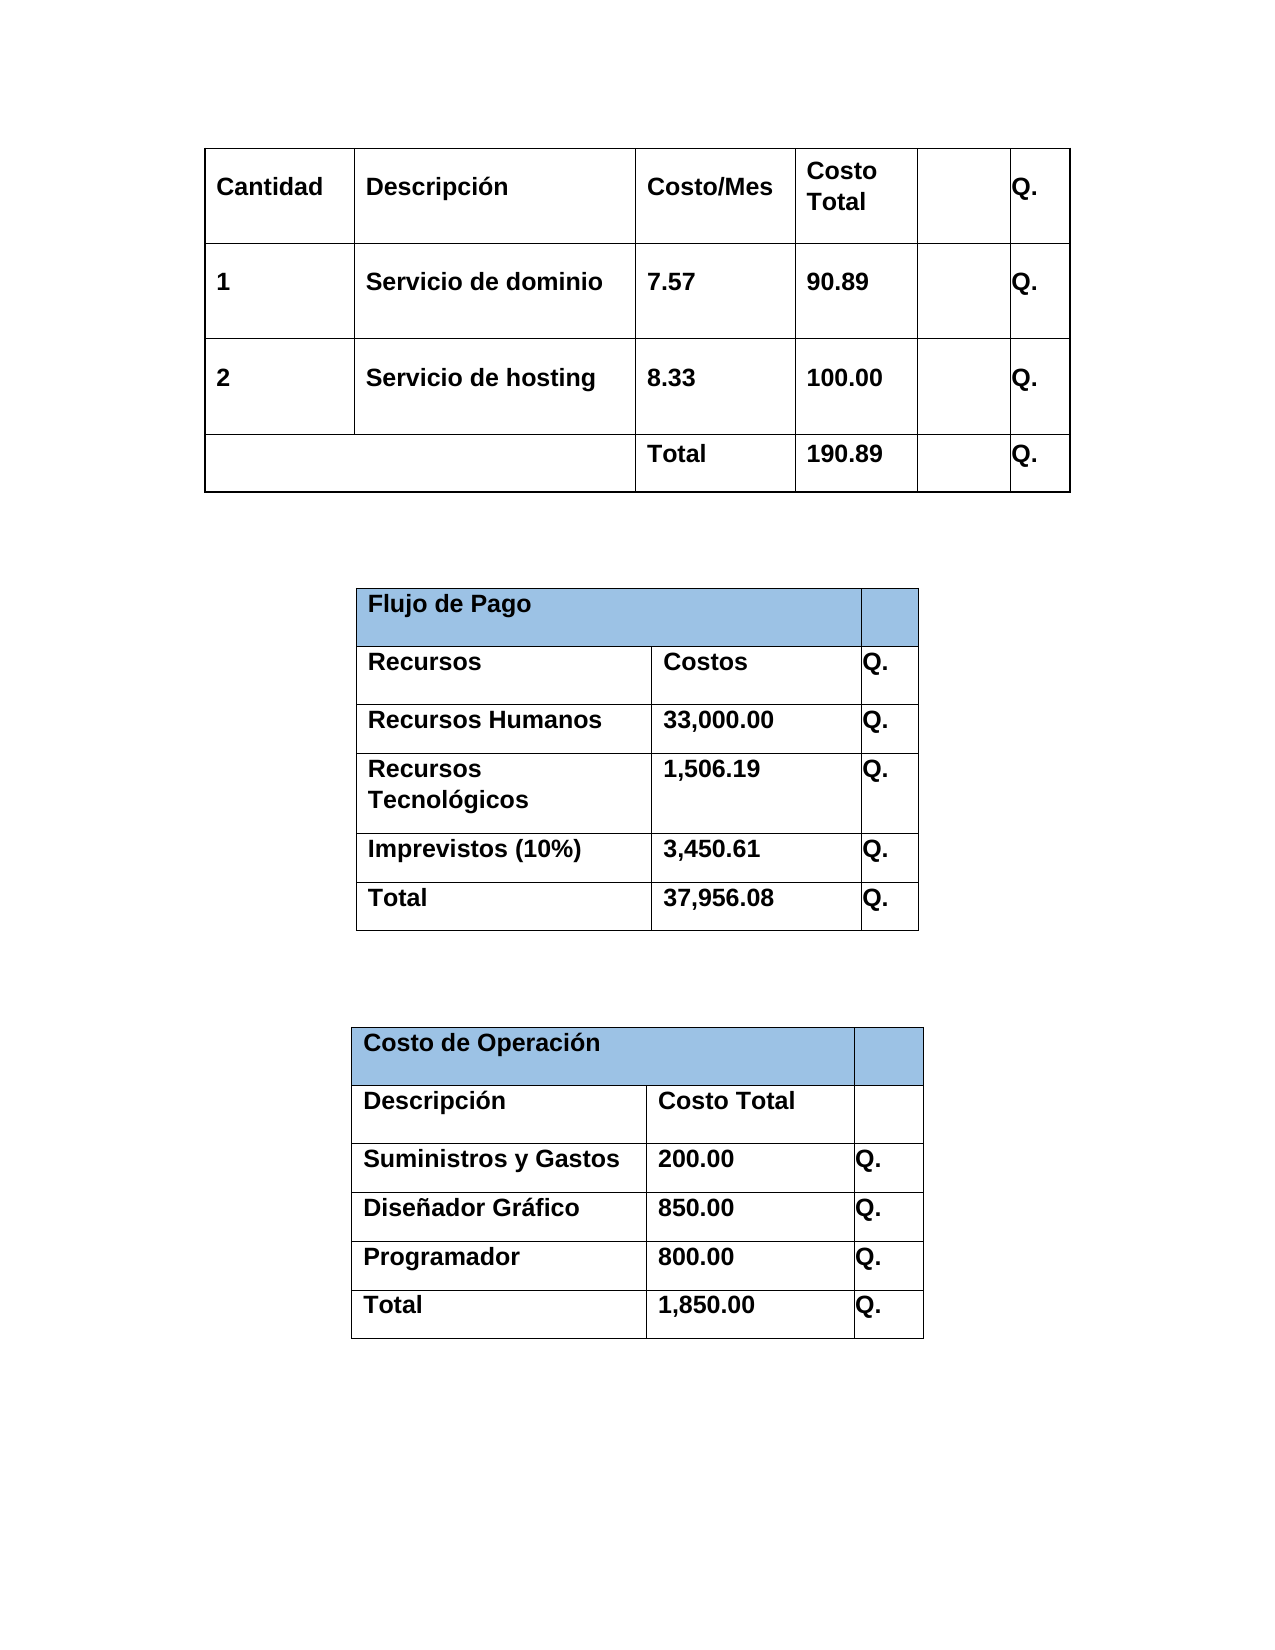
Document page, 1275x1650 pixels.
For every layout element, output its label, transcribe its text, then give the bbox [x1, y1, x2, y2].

table_cell Servicio de dominio [355, 244, 635, 338]
table_cell [206, 435, 635, 491]
table_cell Descripción [355, 149, 635, 243]
table_cell 1,506.19 [652, 754, 861, 833]
table_cell Q. [862, 883, 918, 930]
table_cell Q. [862, 754, 918, 833]
table_cell 200.00 [647, 1144, 854, 1192]
table_cell Q. [862, 705, 918, 753]
table_cell Costo/Mes [636, 149, 795, 243]
table_cell Q. [862, 647, 918, 704]
table_cell Total [636, 435, 795, 491]
table_cell Costos [652, 647, 861, 704]
table_cell 90.89 [796, 244, 917, 338]
table_cell 3,450.61 [652, 834, 861, 882]
table_cell Total [357, 883, 651, 930]
table_cell Q. [1011, 339, 1069, 433]
table_cell 1 [206, 244, 354, 338]
table_cell 37,956.08 [652, 883, 861, 930]
table_cell [918, 435, 1010, 491]
table_cell Imprevistos (10%) [357, 834, 651, 882]
table_cell Costo Total [796, 149, 917, 243]
table_header Costo de Operación [352, 1028, 854, 1085]
table_cell Total [352, 1291, 646, 1338]
table_cell Q. [1011, 149, 1069, 243]
table_cell 7.57 [636, 244, 795, 338]
table_cell Q. [1011, 435, 1069, 491]
table_header [862, 589, 918, 646]
table_cell Q. [855, 1193, 923, 1241]
table_cell 100.00 [796, 339, 917, 433]
table_header Flujo de Pago [357, 589, 861, 646]
table_cell Q. [1011, 244, 1069, 338]
table_header [855, 1028, 923, 1085]
table_cell Suministros y Gastos [352, 1144, 646, 1192]
table_cell Recursos [357, 647, 651, 704]
table_cell Q. [855, 1242, 923, 1289]
table_cell 8.33 [636, 339, 795, 433]
table_cell Programador [352, 1242, 646, 1289]
table_cell 850.00 [647, 1193, 854, 1241]
table_cell 190.89 [796, 435, 917, 491]
table_cell 2 [206, 339, 354, 433]
table_cell 1,850.00 [647, 1291, 854, 1338]
table_cell Cantidad [206, 149, 354, 243]
table_cell Q. [855, 1144, 923, 1192]
table_cell [918, 244, 1010, 338]
table_cell [855, 1086, 923, 1143]
table_cell Descripción [352, 1086, 646, 1143]
table_cell 800.00 [647, 1242, 854, 1289]
table_cell [918, 339, 1010, 433]
table_cell Recursos Humanos [357, 705, 651, 753]
table_cell Q. [855, 1291, 923, 1338]
table_cell [918, 149, 1010, 243]
table_cell Q. [862, 834, 918, 882]
table_cell Servicio de hosting [355, 339, 635, 433]
table_cell Diseñador Gráfico [352, 1193, 646, 1241]
table_cell Recursos Tecnológicos [357, 754, 651, 833]
table_cell 33,000.00 [652, 705, 861, 753]
table_cell Costo Total [647, 1086, 854, 1143]
